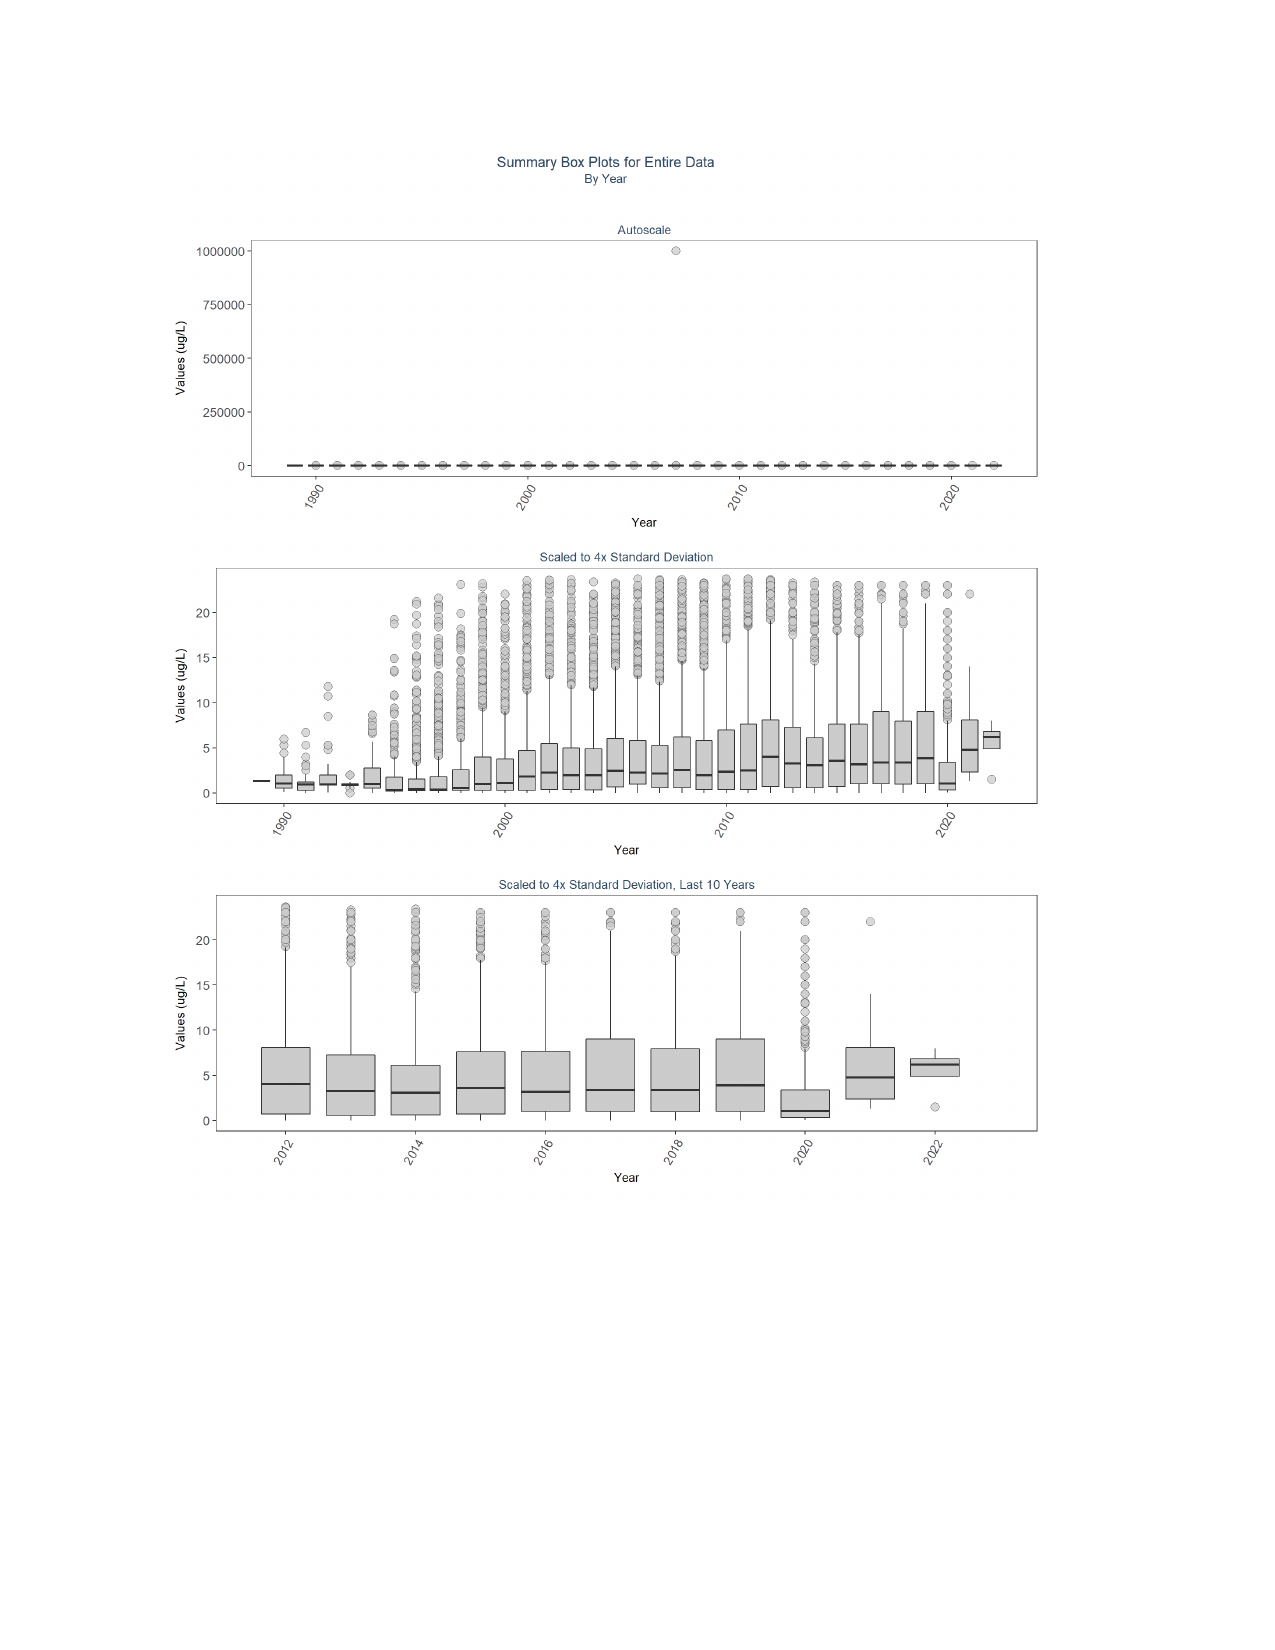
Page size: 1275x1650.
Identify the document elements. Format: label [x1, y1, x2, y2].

picture [168, 150, 1044, 1200]
